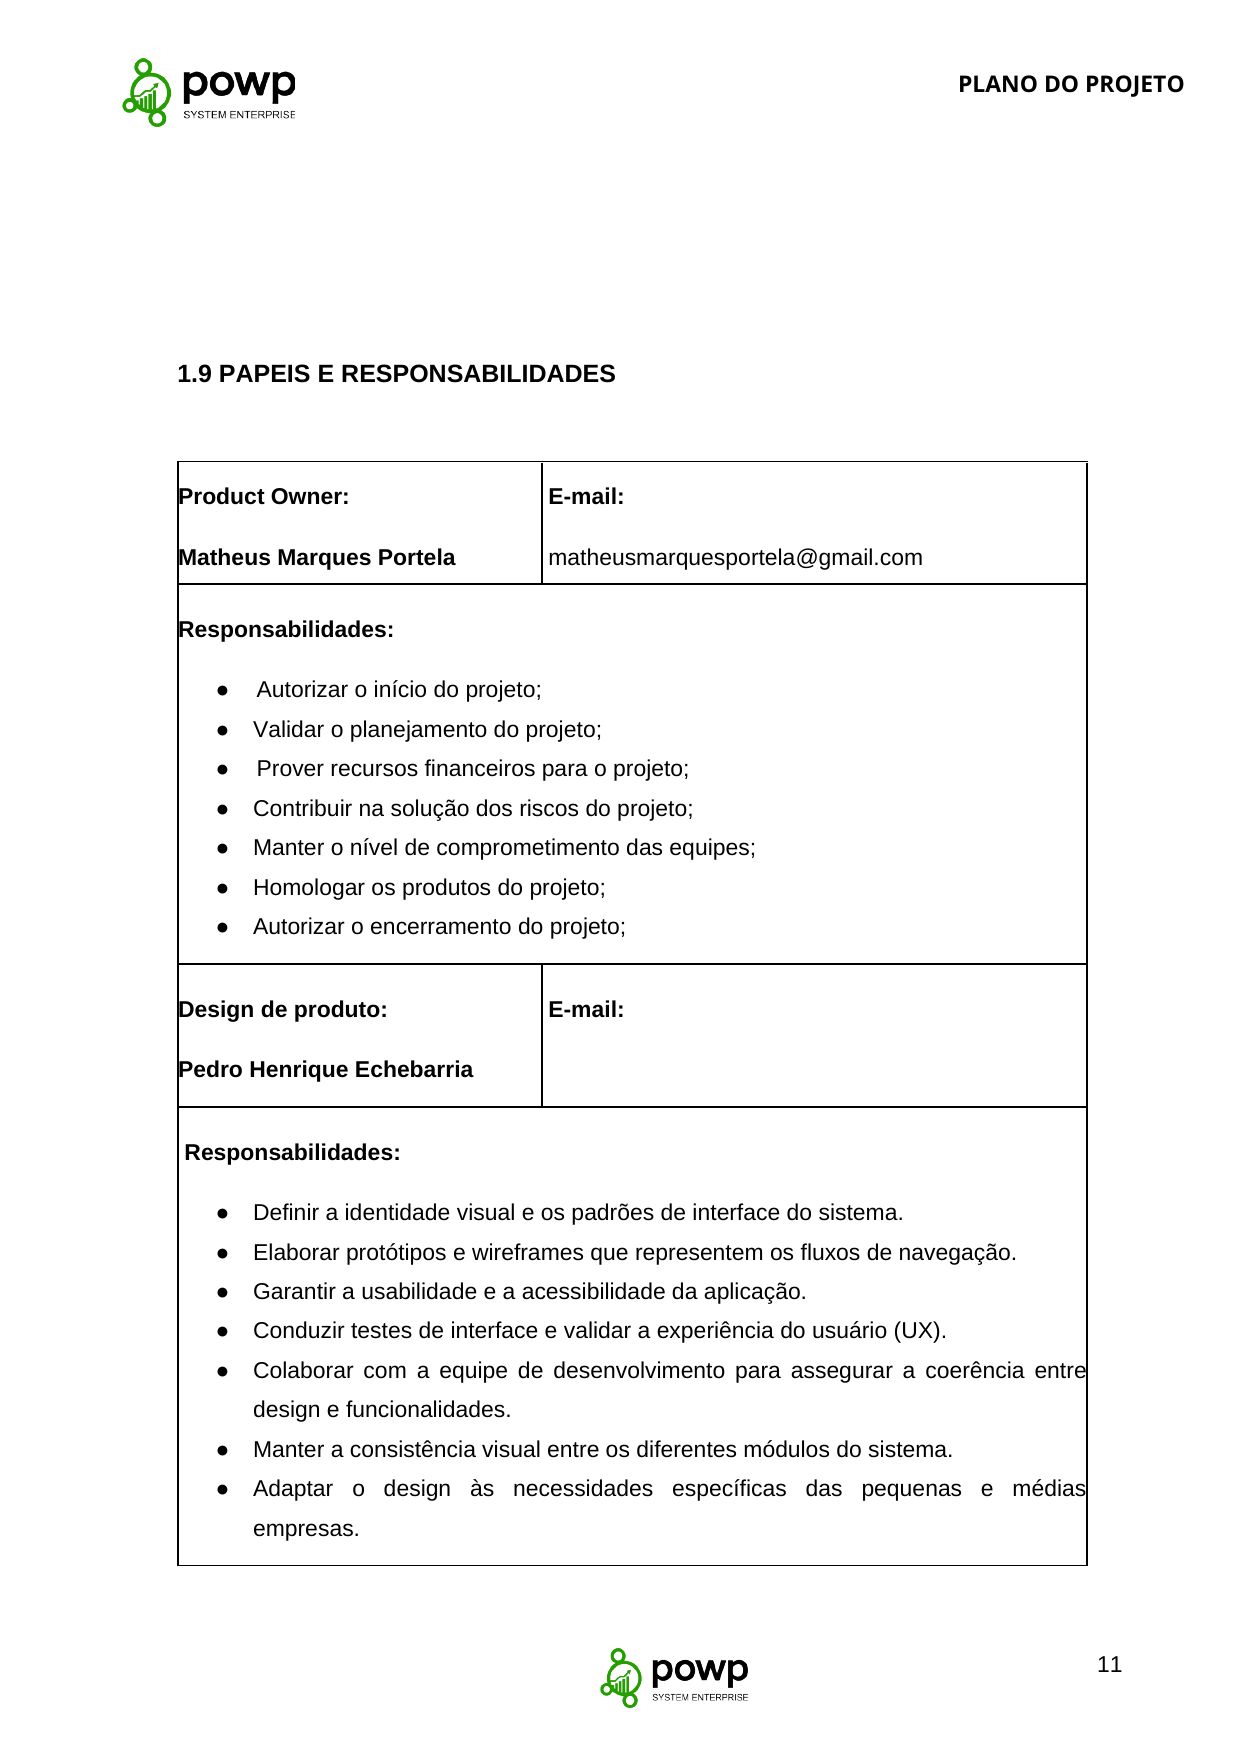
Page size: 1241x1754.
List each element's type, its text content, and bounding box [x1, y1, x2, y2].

table_header E-mail: matheusmarquesportela@gmail.com [543, 462, 1087, 583]
table_cell Design de produto: Pedro Henrique Echebarria [179, 965, 541, 1106]
picture [600, 1648, 748, 1708]
subtitle 1.9 PAPEIS E RESPONSABILIDADES [177, 359, 1122, 388]
table_header [1088, 461, 1098, 1565]
table_cell Responsabilidades: Autorizar o início do projeto; Validar o planejamento do projeto; Prover recursos financeiros para o projeto; Contribuir na solução dos riscos do projeto; Manter o nível de comprometimento das equipes; Homologar os produtos do projeto; Autorizar o encerramento do projeto; [179, 585, 1086, 963]
table_header Product Owner: Matheus Marques Portela [179, 462, 542, 583]
table_cell Responsabilidades: Definir a identidade visual e os padrões de interface do sistema. Elaborar protótipos e wireframes que representem os fluxos de navegação. Garantir a usabilidade e a acessibilidade da aplicação. Conduzir testes de interface e validar a experiência do usuário (UX). Colaborar com a equipe de desenvolvimento para assegurar a coerência entre design e funcionalidades. Manter a consistência visual entre os diferentes módulos do sistema. Adaptar o design às necessidades específicas das pequenas e médias empresas. [179, 1108, 1086, 1565]
picture [122, 58, 295, 127]
table_cell E-mail: [543, 965, 1086, 1106]
